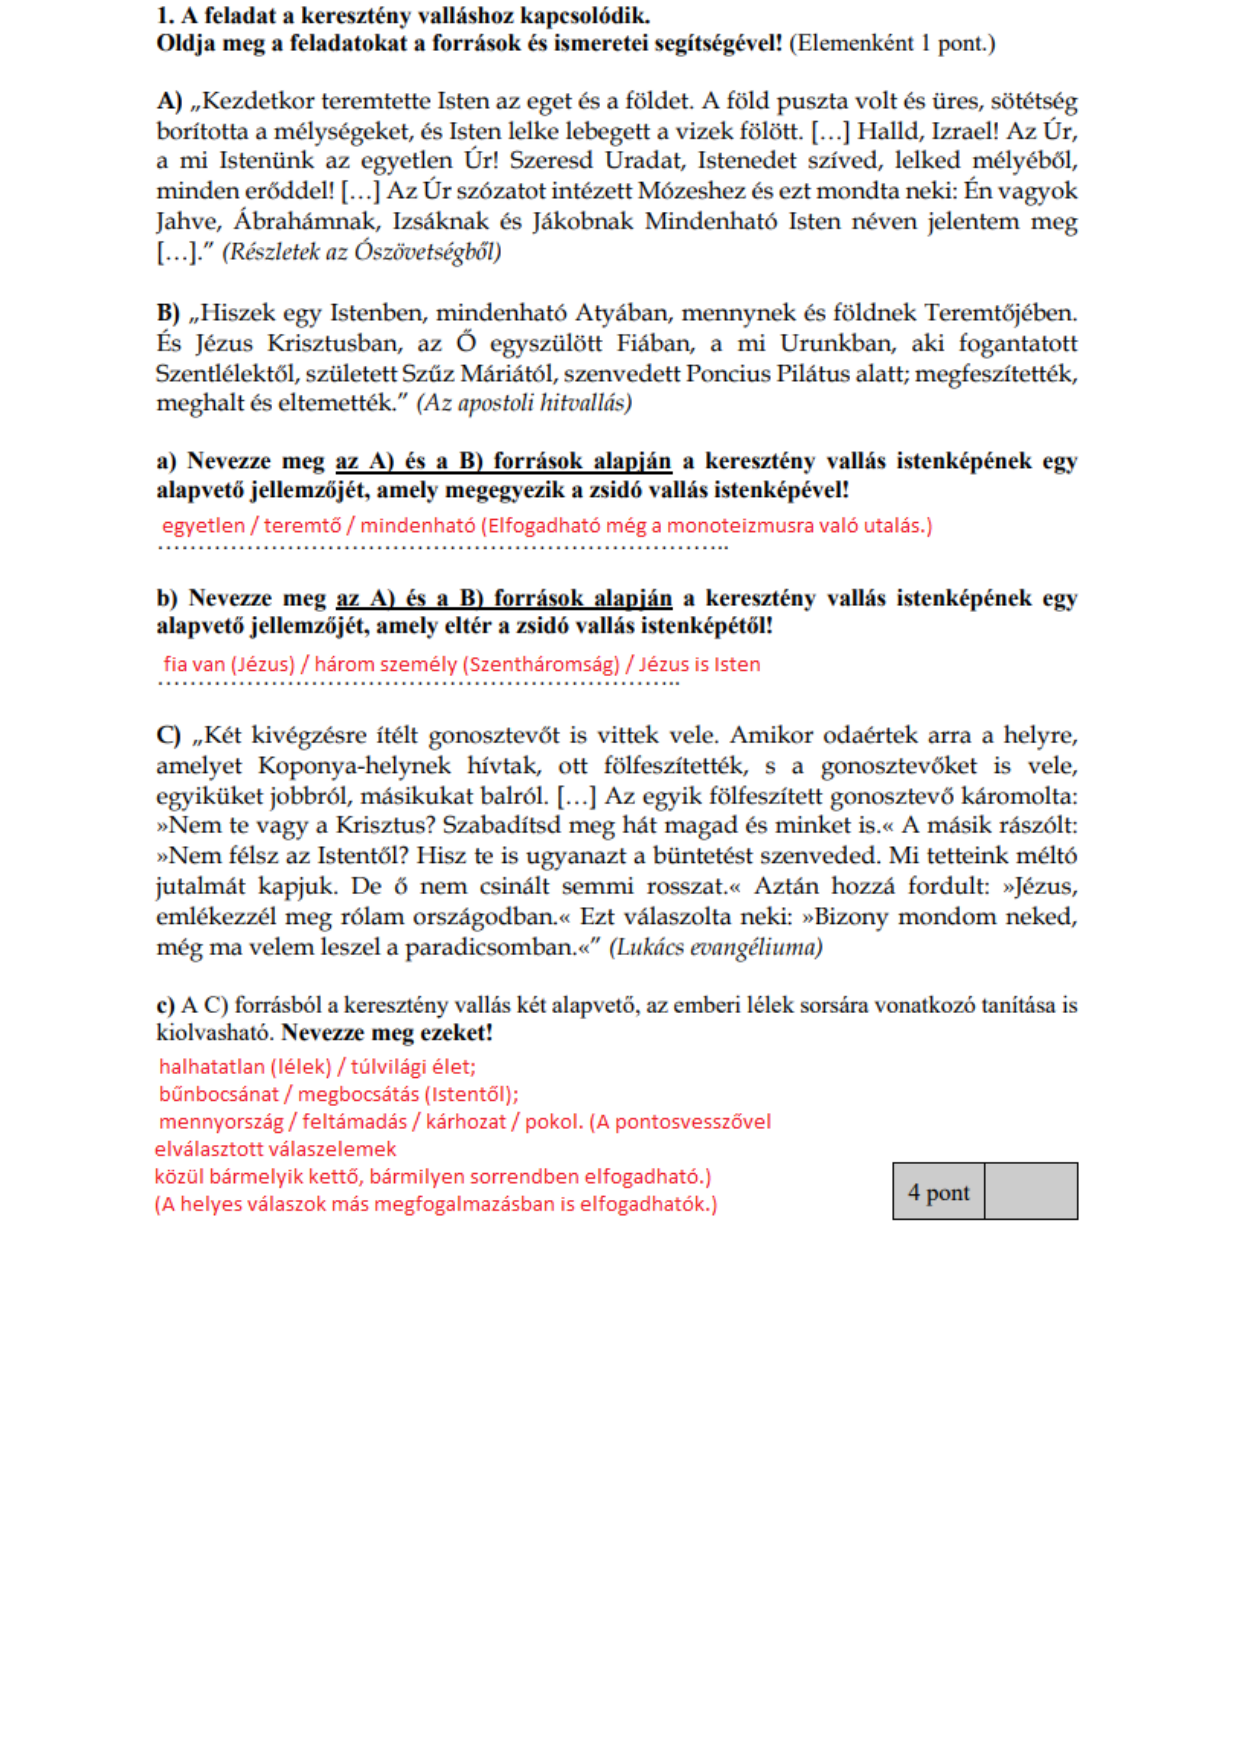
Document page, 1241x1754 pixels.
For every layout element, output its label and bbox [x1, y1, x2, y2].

picture [150, 0, 1091, 1231]
